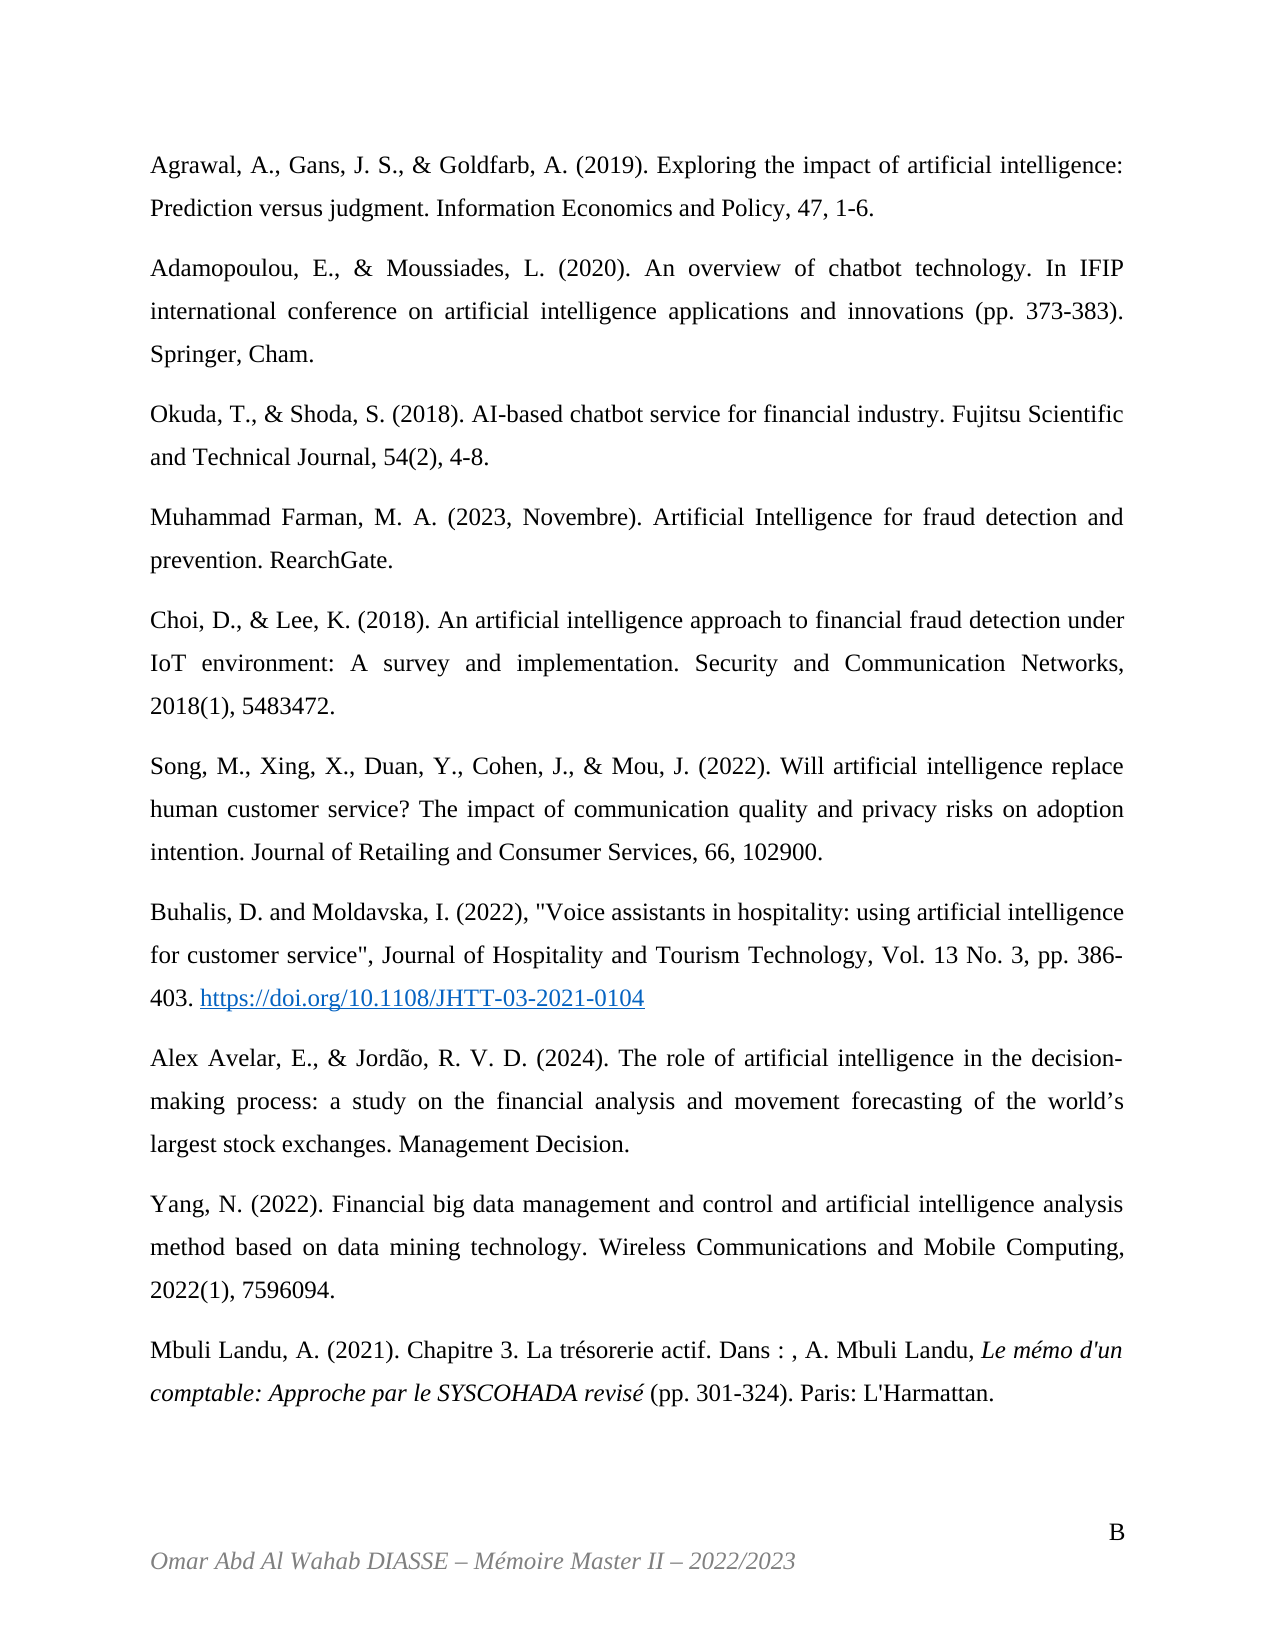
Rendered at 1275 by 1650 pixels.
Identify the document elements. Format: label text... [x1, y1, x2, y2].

text Alex Avelar, E., & Jordão, R. V. D. (2024). The role of artificial intelligence in the decision-making process: a study on the financial analysis and movement forecasting of the world’s largest stock exchanges. Management Decision. [150, 1043, 1125, 1158]
text Muhammad Farman, M. A. (2023, Novembre). Artificial Intelligence for fraud detection and prevention. RearchGate. [150, 502, 1125, 574]
text Adamopoulou, E., & Moussiades, L. (2020). An overview of chatbot technology. In IFIP international conference on artificial intelligence applications and innovations (pp. 373-383). Springer, Cham. [150, 253, 1125, 368]
text Okuda, T., & Shoda, S. (2018). AI-based chatbot service for financial industry. Fujitsu Scientific and Technical Journal, 54(2), 4-8. [150, 399, 1125, 471]
text Yang, N. (2022). Financial big data management and control and artificial intelligence analysis method based on data mining technology. Wireless Communications and Mobile Computing, 2022(1), 7596094. [150, 1189, 1125, 1304]
text Mbuli Landu, A. (2021). Chapitre 3. La trésorerie actif. Dans : , A. Mbuli Landu, Le mémo d'un comptable: Approche par le SYSCOHADA revisé (pp. 301-324). Paris: L'Harmattan. [150, 1335, 1125, 1407]
text Agrawal, A., Gans, J. S., & Goldfarb, A. (2019). Exploring the impact of artificial intelligence: Prediction versus judgment. Information Economics and Policy, 47, 1-6. [150, 150, 1125, 222]
text Song, M., Xing, X., Duan, Y., Cohen, J., & Mou, J. (2022). Will artificial intelligence replace human customer service? The impact of communication quality and privacy risks on adoption intention. Journal of Retailing and Consumer Services, 66, 102900. [150, 751, 1125, 866]
text Choi, D., & Lee, K. (2018). An artificial intelligence approach to financial fraud detection under IoT environment: A survey and implementation. Security and Communication Networks, 2018(1), 5483472. [150, 605, 1125, 720]
text Buhalis, D. and Moldavska, I. (2022), "Voice assistants in hospitality: using artificial intelligence for customer service", Journal of Hospitality and Tourism Technology, Vol. 13 No. 3, pp. 386-403. https://doi.org/10.1108/JHTT-03-2021-0104 [150, 897, 1125, 1012]
